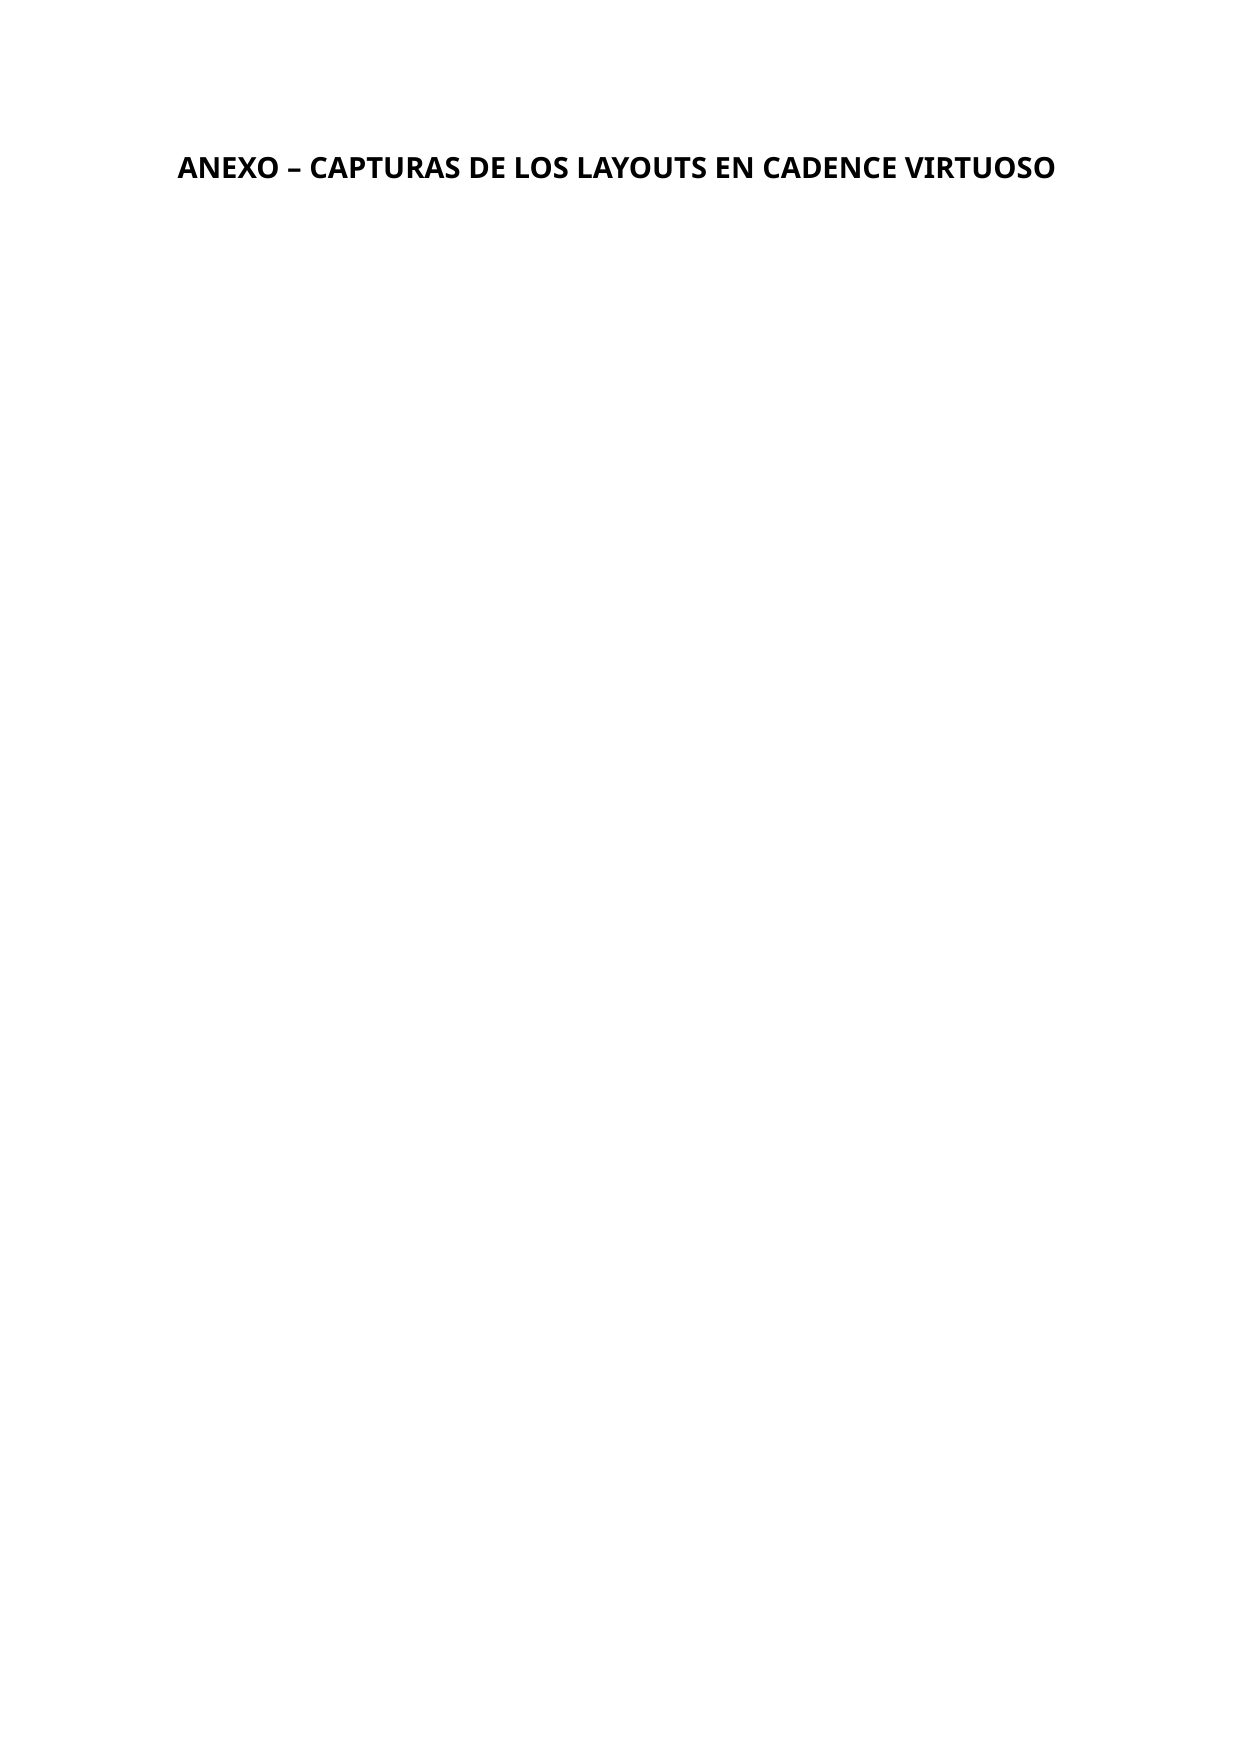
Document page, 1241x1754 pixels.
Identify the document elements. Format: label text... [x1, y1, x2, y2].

text ANEXO – CAPTURAS DE LOS LAYOUTS EN CADENCE VIRTUOSO [177, 148, 1063, 187]
